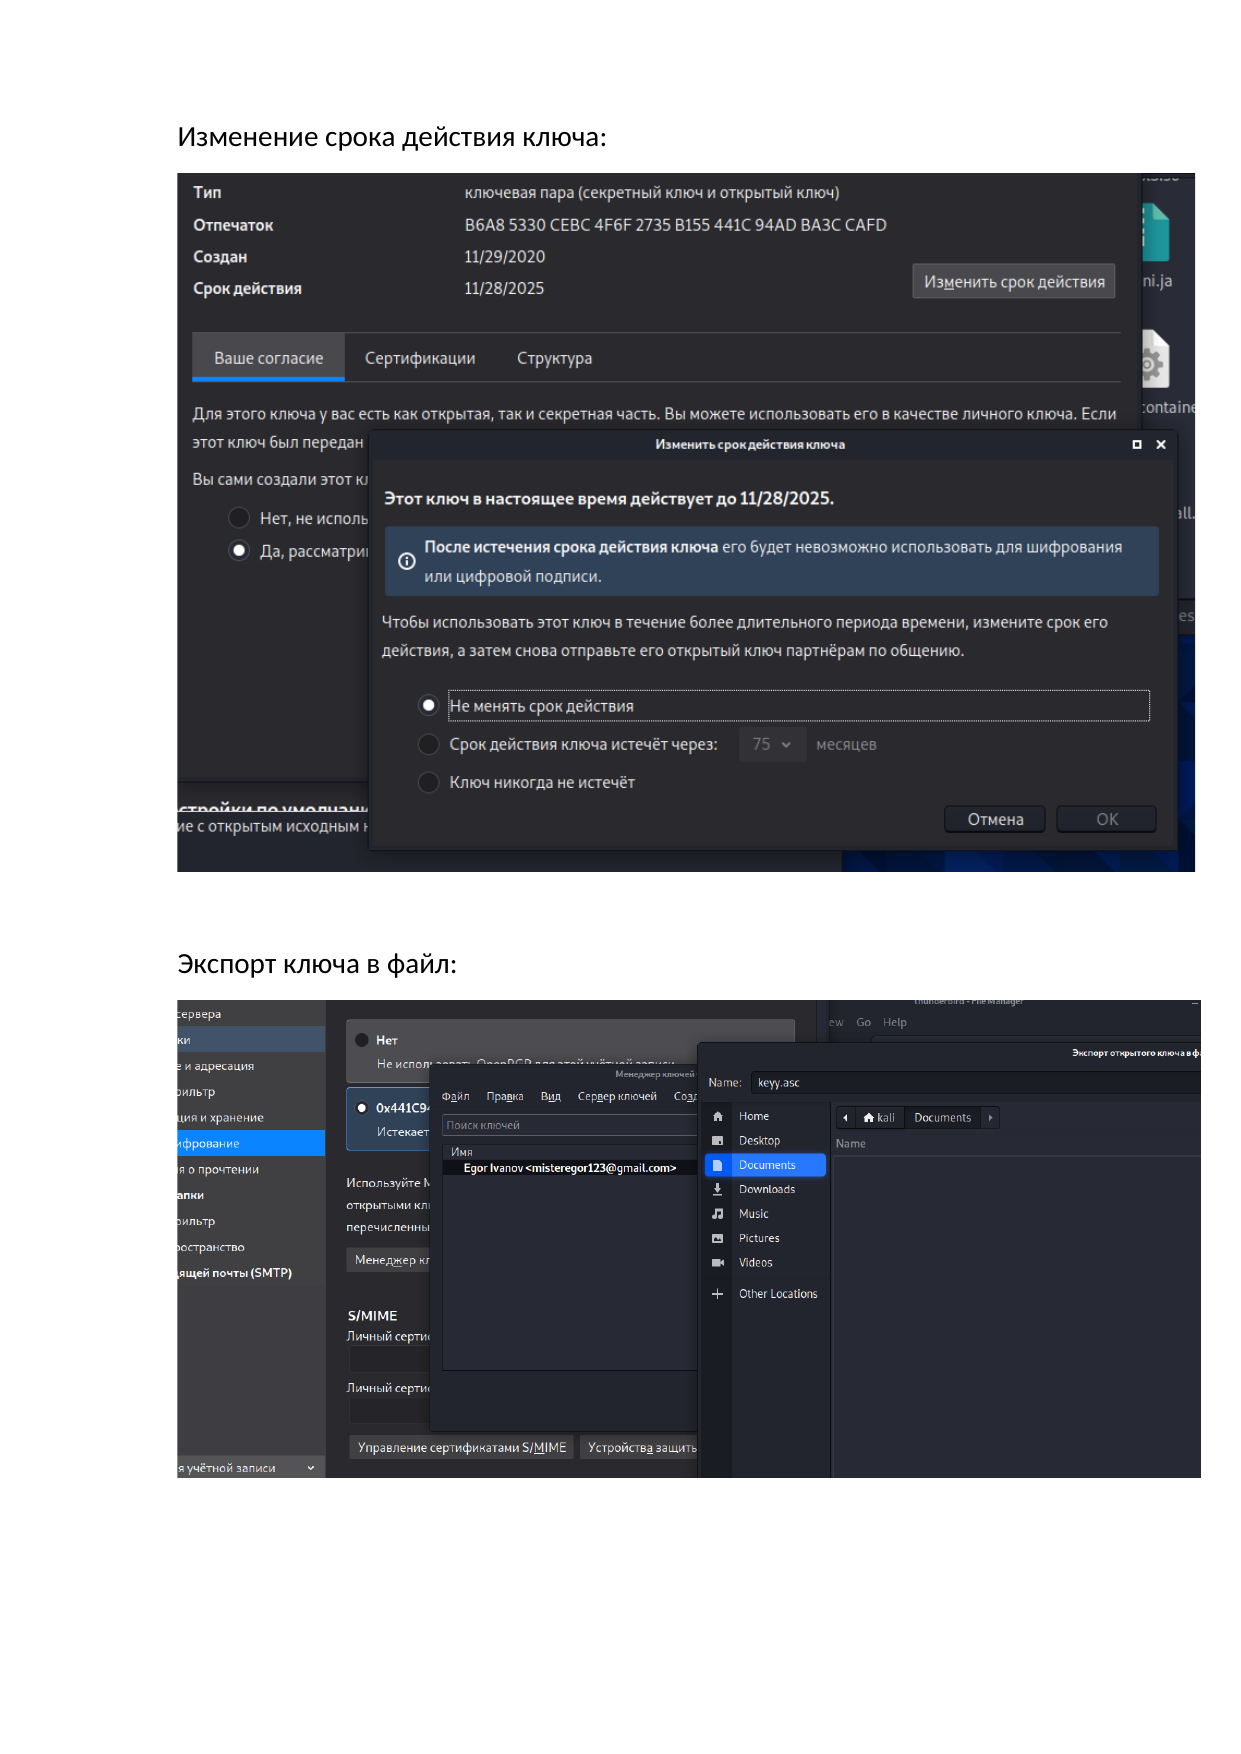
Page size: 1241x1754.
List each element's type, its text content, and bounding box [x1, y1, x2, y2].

picture [177, 173, 1196, 872]
text Экспорт ключа в файл: [177, 945, 1152, 981]
text Изменение срока действия ключа: [177, 118, 1152, 154]
picture [177, 1000, 1201, 1478]
